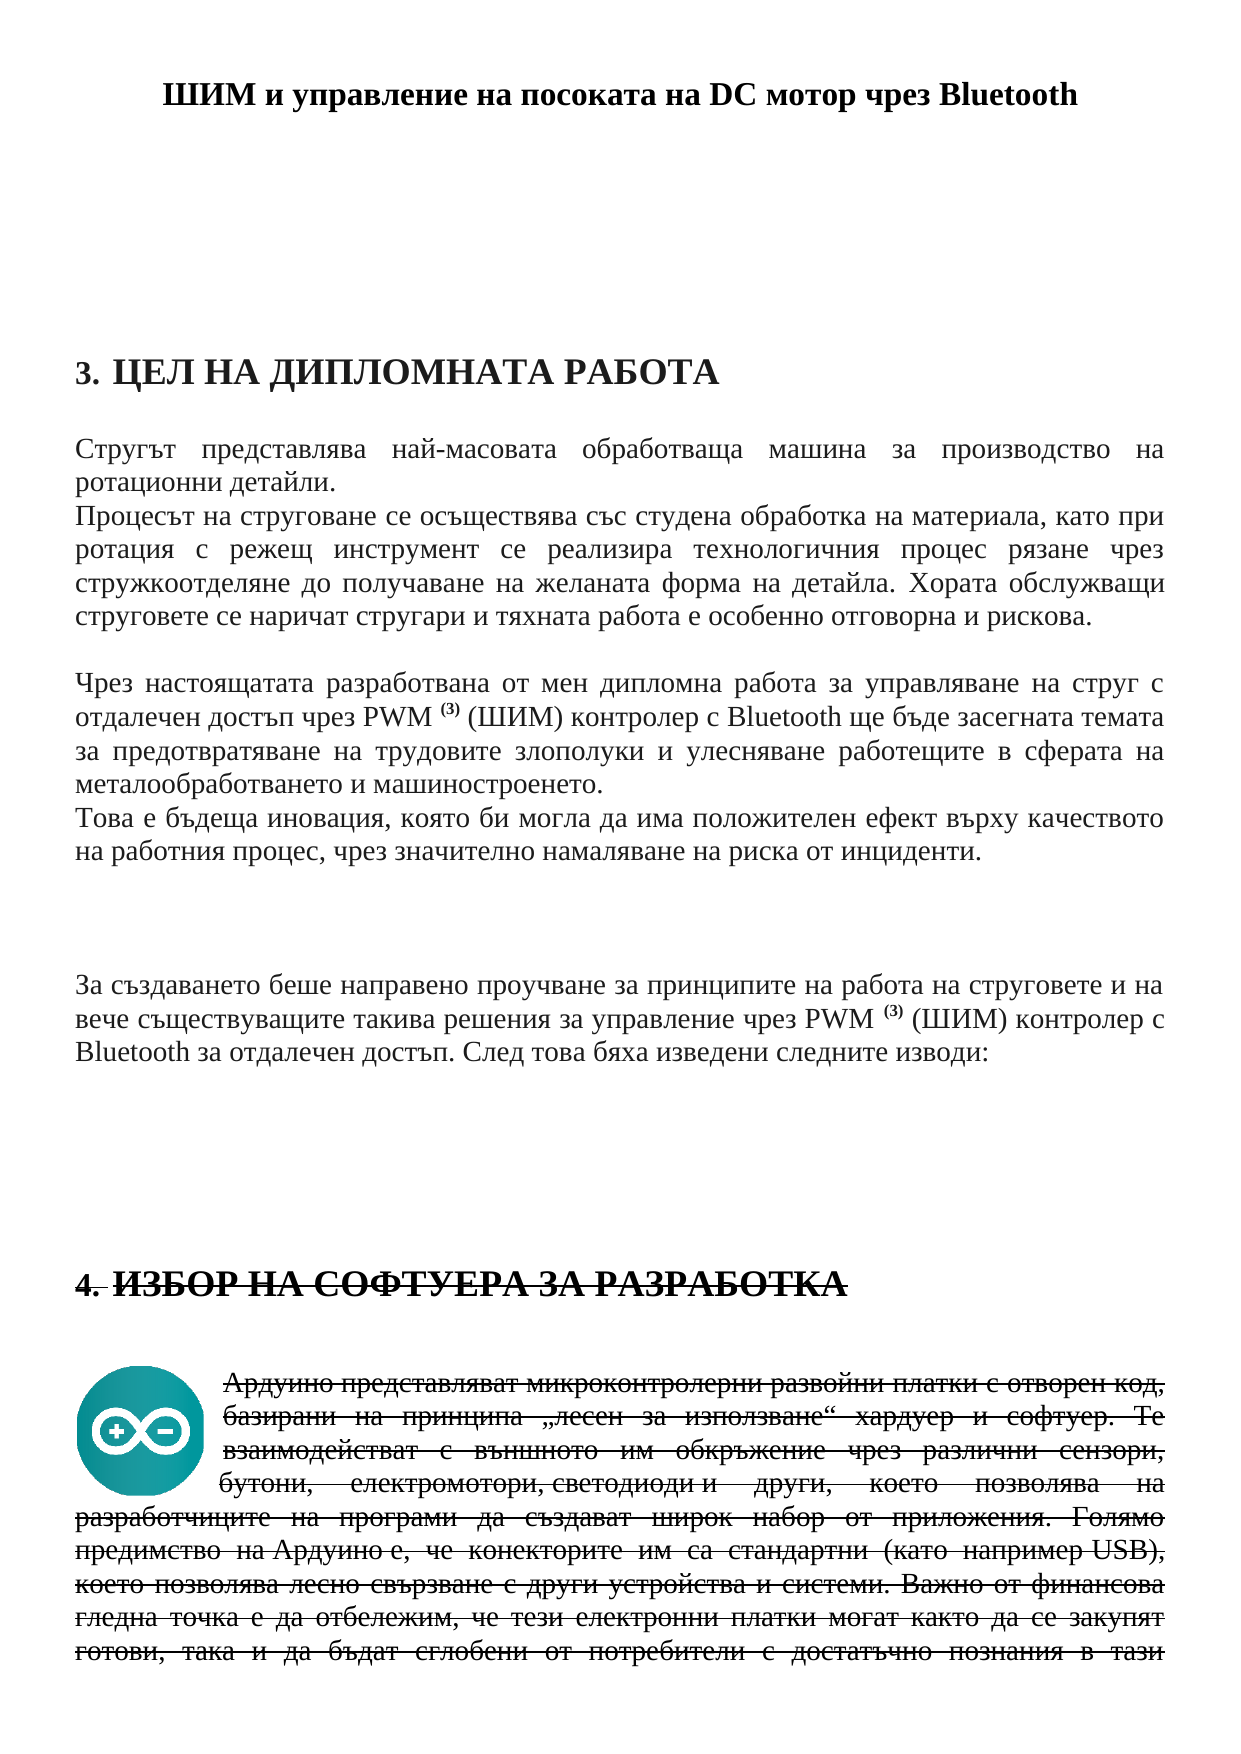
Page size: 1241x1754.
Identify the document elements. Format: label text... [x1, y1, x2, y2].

text Стругът представлява най-масовата обработваща машина за производство на ротационни детайли. [75, 431, 1165, 498]
list ЦЕЛ НА ДИПЛОМНАТА РАБОТА [75, 349, 1165, 392]
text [75, 1619, 1165, 1651]
text Чрез настоящатата разработвана от мен дипломна работа за управляване на струг с отдалечен достъп чрез PWM (3) (ШИМ) контролер с Bluetooth ще бъде засегната темата за предотвратяване на трудовите злополуки и улесняване работещите в сферата на металообработването и машиностроенето. [75, 666, 1165, 800]
text Това е бъдеща иновация, която би могла да има положителен ефект върху качеството на работния процес, чрез значително намаляване на риска от инциденти. [75, 800, 1165, 867]
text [75, 1586, 1165, 1618]
picture [77, 1366, 206, 1494]
text За създаването беше направено проучване за принципите на работа на струговете и на вече съществуващите такива решения за управление чрез PWM (3) (ШИМ) контролер с Bluetooth за отдалечен достъп. След това бяха изведени следните изводи: [75, 967, 1165, 1068]
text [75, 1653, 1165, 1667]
list ИЗБОР НА СОФТУЕРА ЗА РАЗРАБОТКА [75, 1262, 1165, 1305]
text Процесът на струговане се осъществява със студена обработка на материала, като при ротация с режещ инструмент се реализира технологичния процес рязане чрез стружкоотделяне до получаване на желаната форма на детайла. Хората обслужващи струговете се наричат стругари и тяхната работа е особенно отговорна и рискова. [75, 498, 1165, 632]
